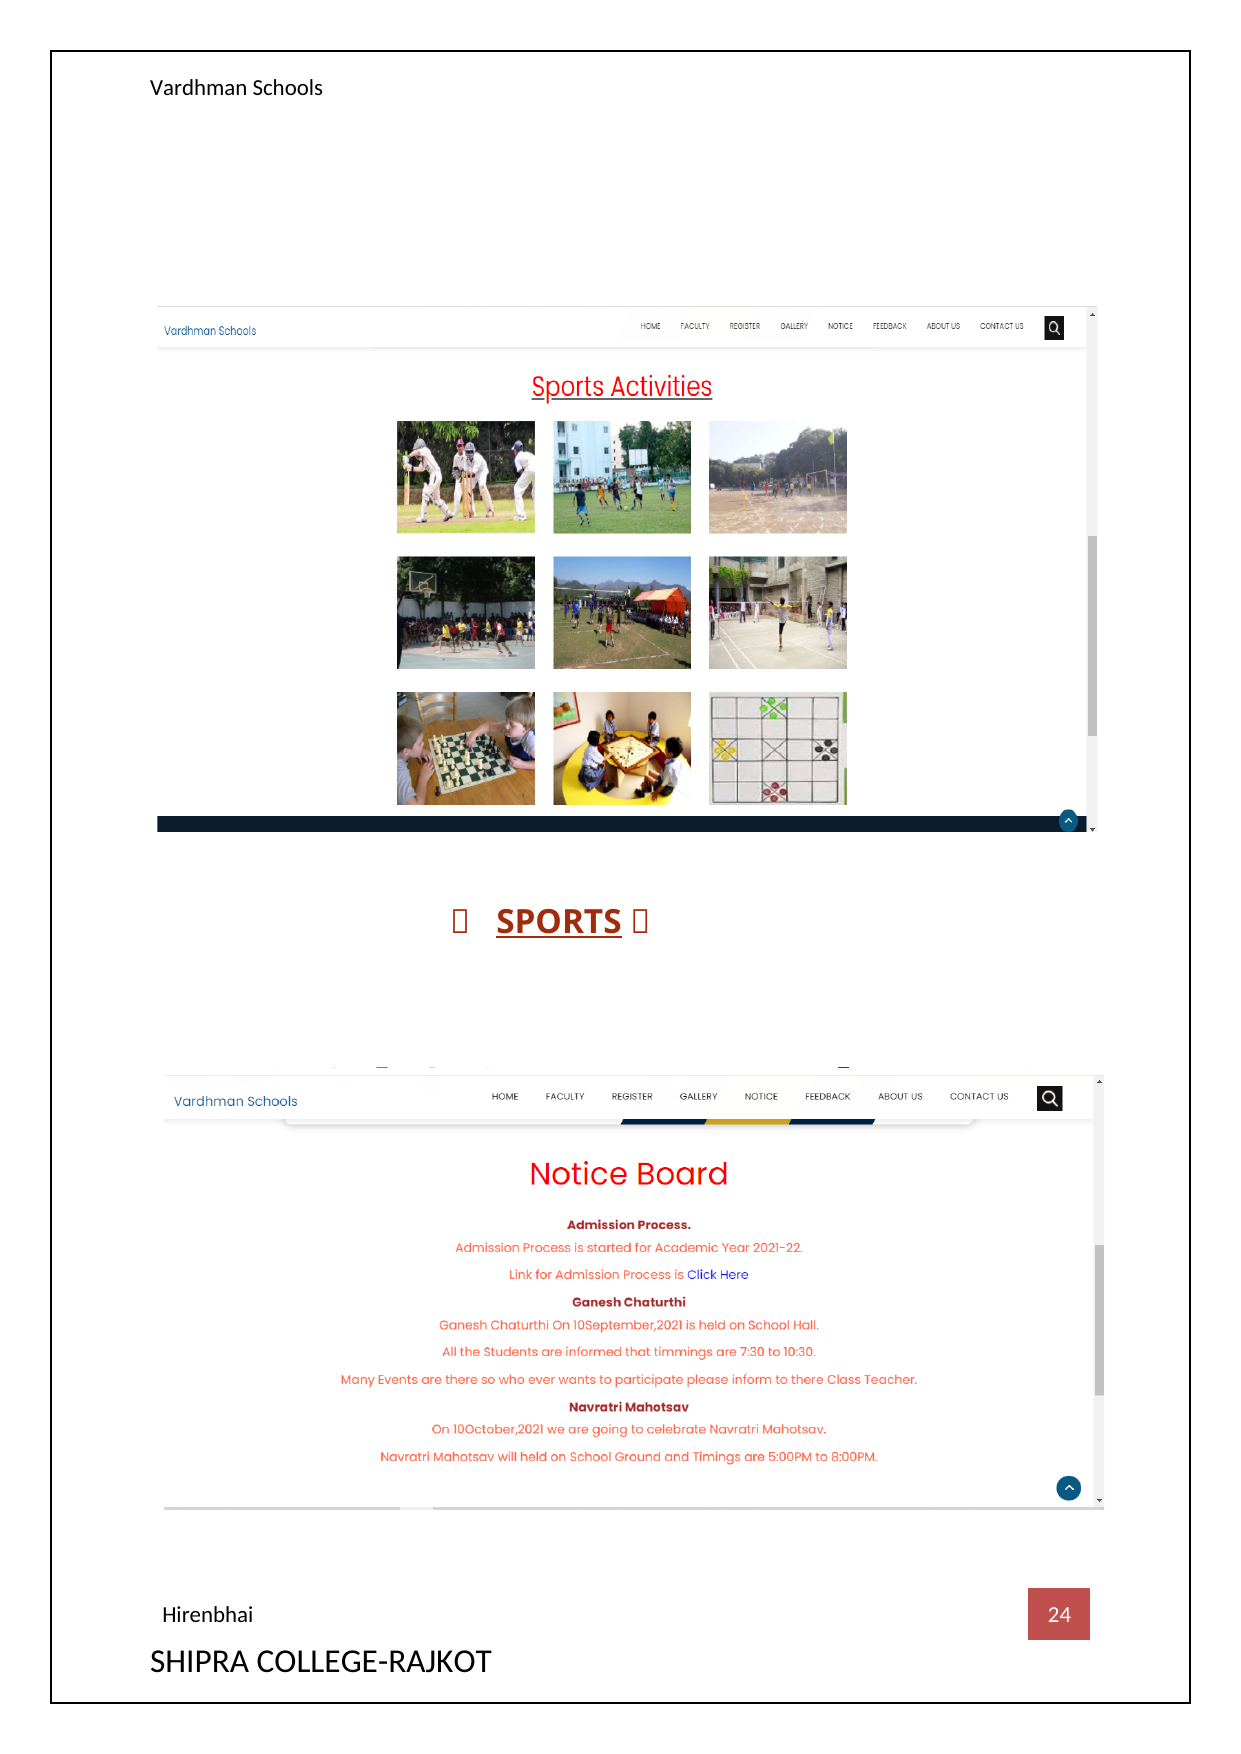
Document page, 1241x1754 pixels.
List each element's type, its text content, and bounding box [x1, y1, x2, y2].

text  Sports  [375, 832, 1090, 943]
picture [157, 300, 1098, 832]
picture [164, 1067, 1105, 1510]
